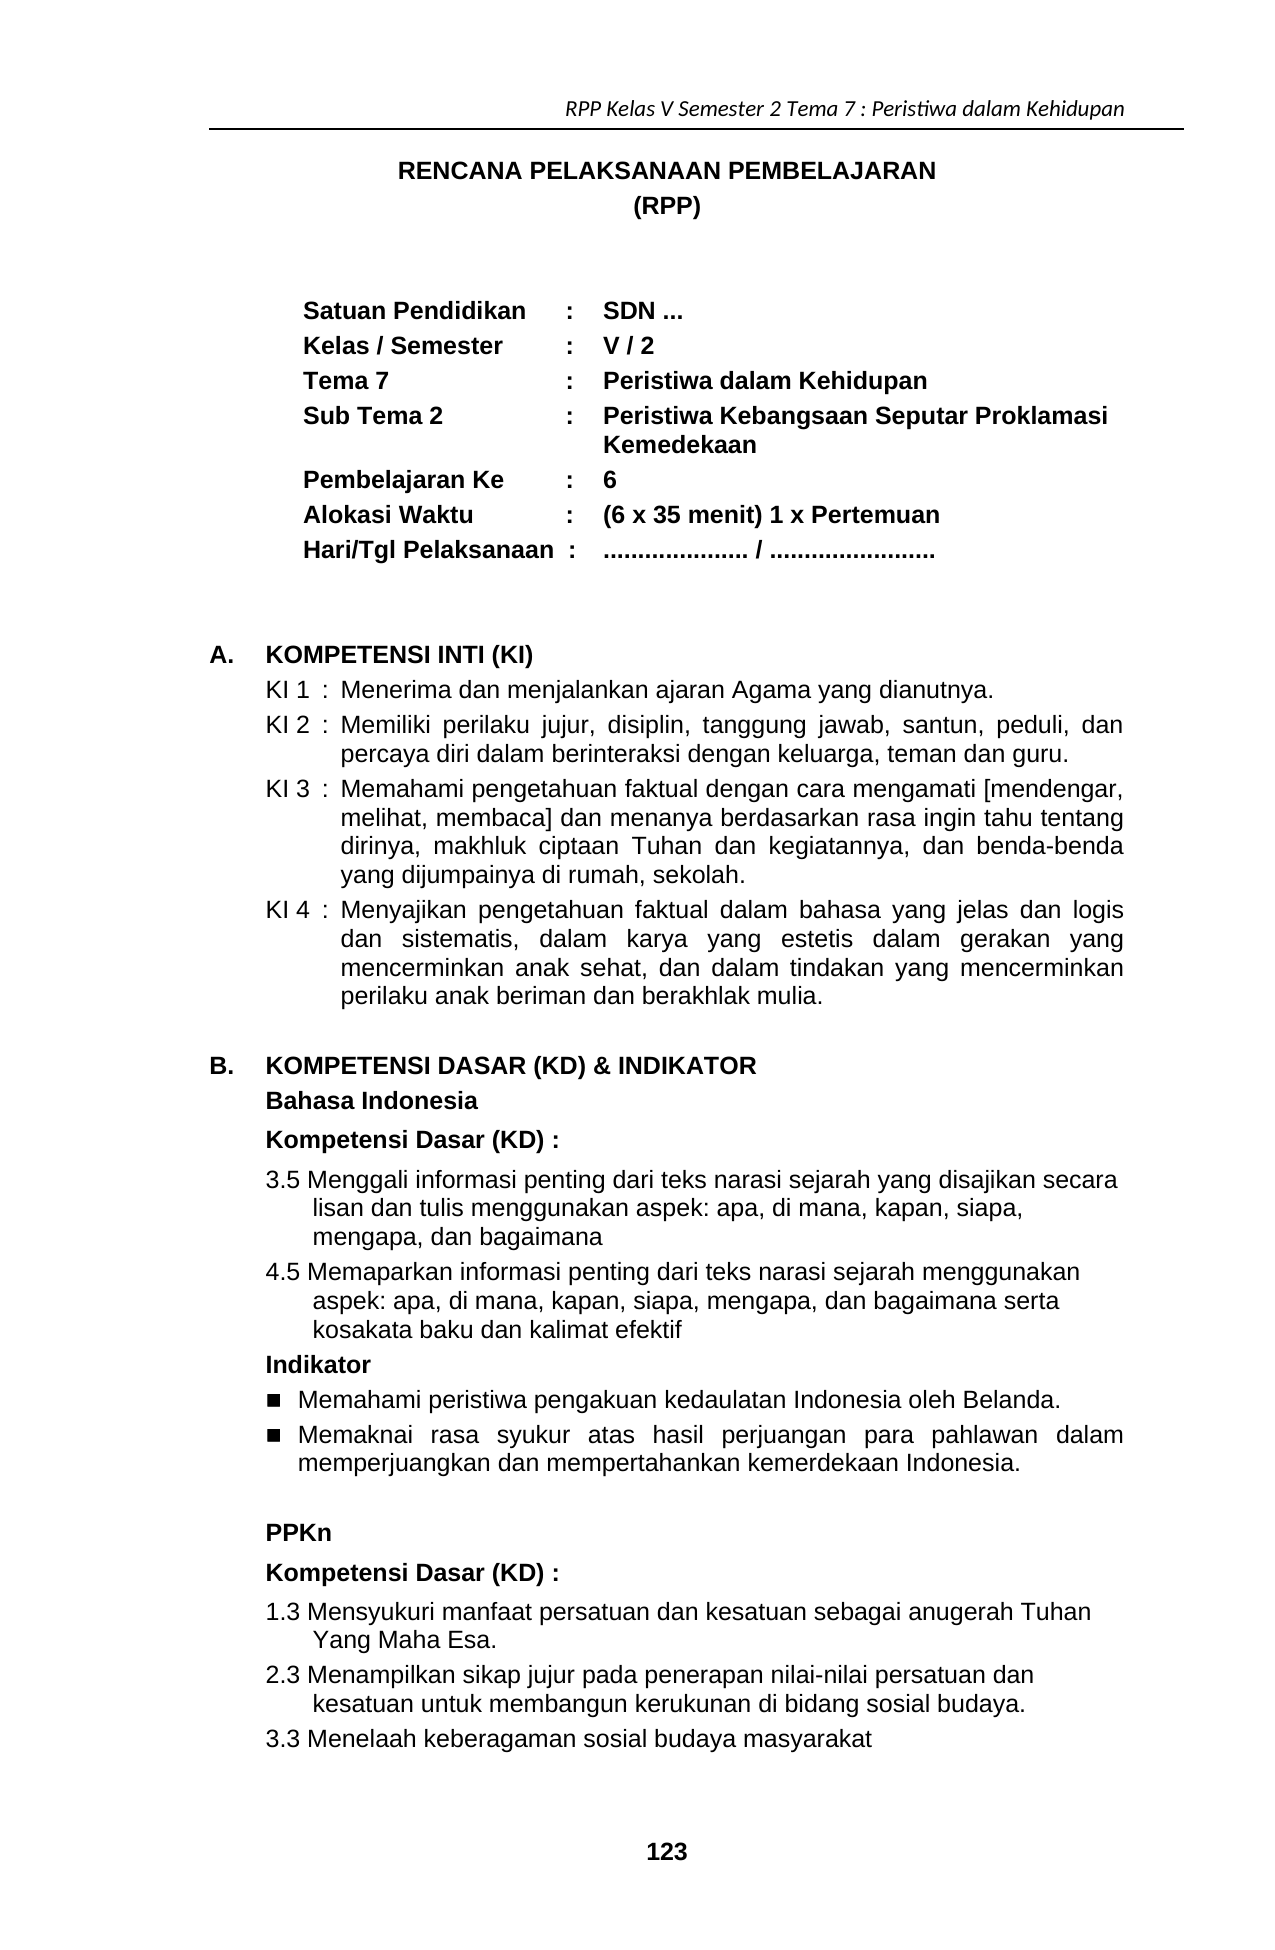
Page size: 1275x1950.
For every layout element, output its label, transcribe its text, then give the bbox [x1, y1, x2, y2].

text 2.3 Menampilkan sikap jujur pada penerapan nilai-nilai persatuan dan kesatuan untuk membangun kerukunan di bidang sosial budaya. [265, 1660, 1125, 1718]
text RENCANA PELAKSANAAN PEMBELAJARAN [209, 156, 1125, 185]
text Kompetensi Dasar (KD) : [265, 1125, 1125, 1154]
text KI 4 : Menyajikan pengetahuan faktual dalam bahasa yang jelas dan logis dan sistematis, dalam karya yang estetis dalam gerakan yang mencerminkan anak sehat, dan dalam tindakan yang mencerminkan perilaku anak beriman dan berakhlak mulia. [265, 895, 1125, 1010]
text KI 1 : Menerima dan menjalankan ajaran Agama yang dianutnya. [265, 675, 1125, 704]
text Kelas / Semester : V / 2 [303, 331, 1125, 360]
text Pembelajaran Ke : 6 [303, 465, 1125, 494]
text Sub Tema 2 : Peristiwa Kebangsaan Seputar Proklamasi Kemedekaan [303, 401, 1125, 459]
text KI 2 : Memiliki perilaku jujur, disiplin, tanggung jawab, santun, peduli, dan percaya diri dalam berinteraksi dengan keluarga, teman dan guru. [265, 710, 1125, 767]
text PPKn [265, 1518, 1125, 1547]
text KI 3 : Memahami pengetahuan faktual dengan cara mengamati [mendengar, melihat, membaca] dan menanya berdasarkan rasa ingin tahu tentang dirinya, makhluk ciptaan Tuhan dan kegiatannya, dan benda-benda yang dijumpainya di rumah, sekolah. [265, 774, 1125, 889]
text 1.3 Mensyukuri manfaat persatuan dan kesatuan sebagai anugerah Tuhan Yang Maha Esa. [265, 1597, 1125, 1654]
text Tema 7 : Peristiwa dalam Kehidupan [303, 366, 1125, 395]
text Satuan Pendidikan : SDN ... [303, 296, 1125, 325]
list Memaknai rasa syukur atas hasil perjuangan para pahlawan dalam memperjuangkan dan mempertahankan kemerdekaan Indonesia. [265, 1419, 1125, 1477]
text Hari/Tgl Pelaksanaan : ..................... / ........................ [303, 535, 1125, 564]
text A. KOMPETENSI INTI (KI) [209, 640, 1125, 669]
text 3.3 Menelaah keberagaman sosial budaya masyarakat [265, 1724, 1125, 1753]
list Memahami peristiwa pengakuan kedaulatan Indonesia oleh Belanda. [265, 1384, 1125, 1413]
text Alokasi Waktu : (6 x 35 menit) 1 x Pertemuan [303, 500, 1125, 529]
text B. KOMPETENSI DASAR (KD) & INDIKATOR [209, 1051, 1125, 1080]
text Kompetensi Dasar (KD) : [265, 1557, 1125, 1586]
text (RPP) [209, 191, 1125, 220]
text Indikator [265, 1349, 1125, 1378]
text Bahasa Indonesia [265, 1086, 1125, 1115]
text 3.5 Menggali informasi penting dari teks narasi sejarah yang disajikan secara lisan dan tulis menggunakan aspek: apa, di mana, kapan, siapa, mengapa, dan bagaimana [265, 1164, 1125, 1251]
text 4.5 Memaparkan informasi penting dari teks narasi sejarah menggunakan aspek: apa, di mana, kapan, siapa, mengapa, dan bagaimana serta kosakata baku dan kalimat efektif [265, 1257, 1125, 1343]
